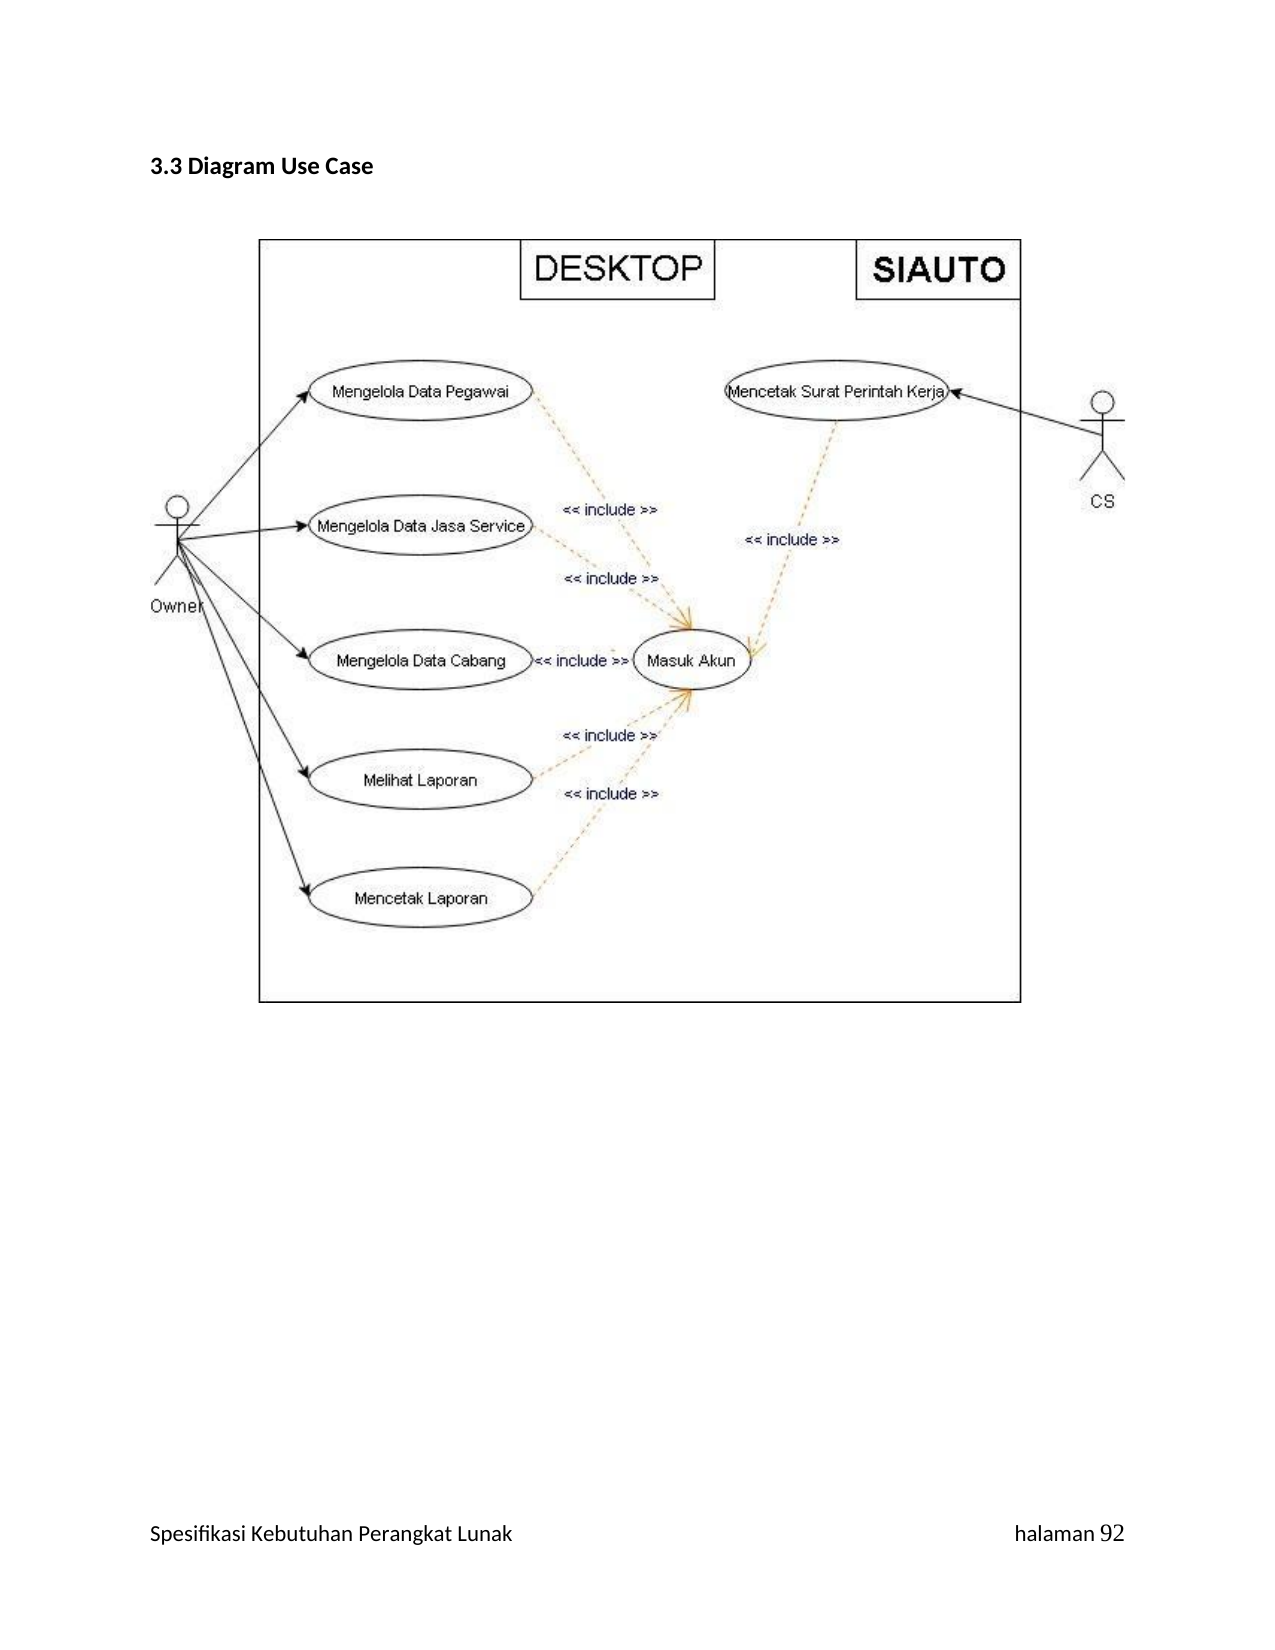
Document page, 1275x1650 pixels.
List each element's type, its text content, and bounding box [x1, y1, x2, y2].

text 3.3 Diagram Use Case [150, 150, 1125, 181]
picture [150, 239, 1125, 1003]
